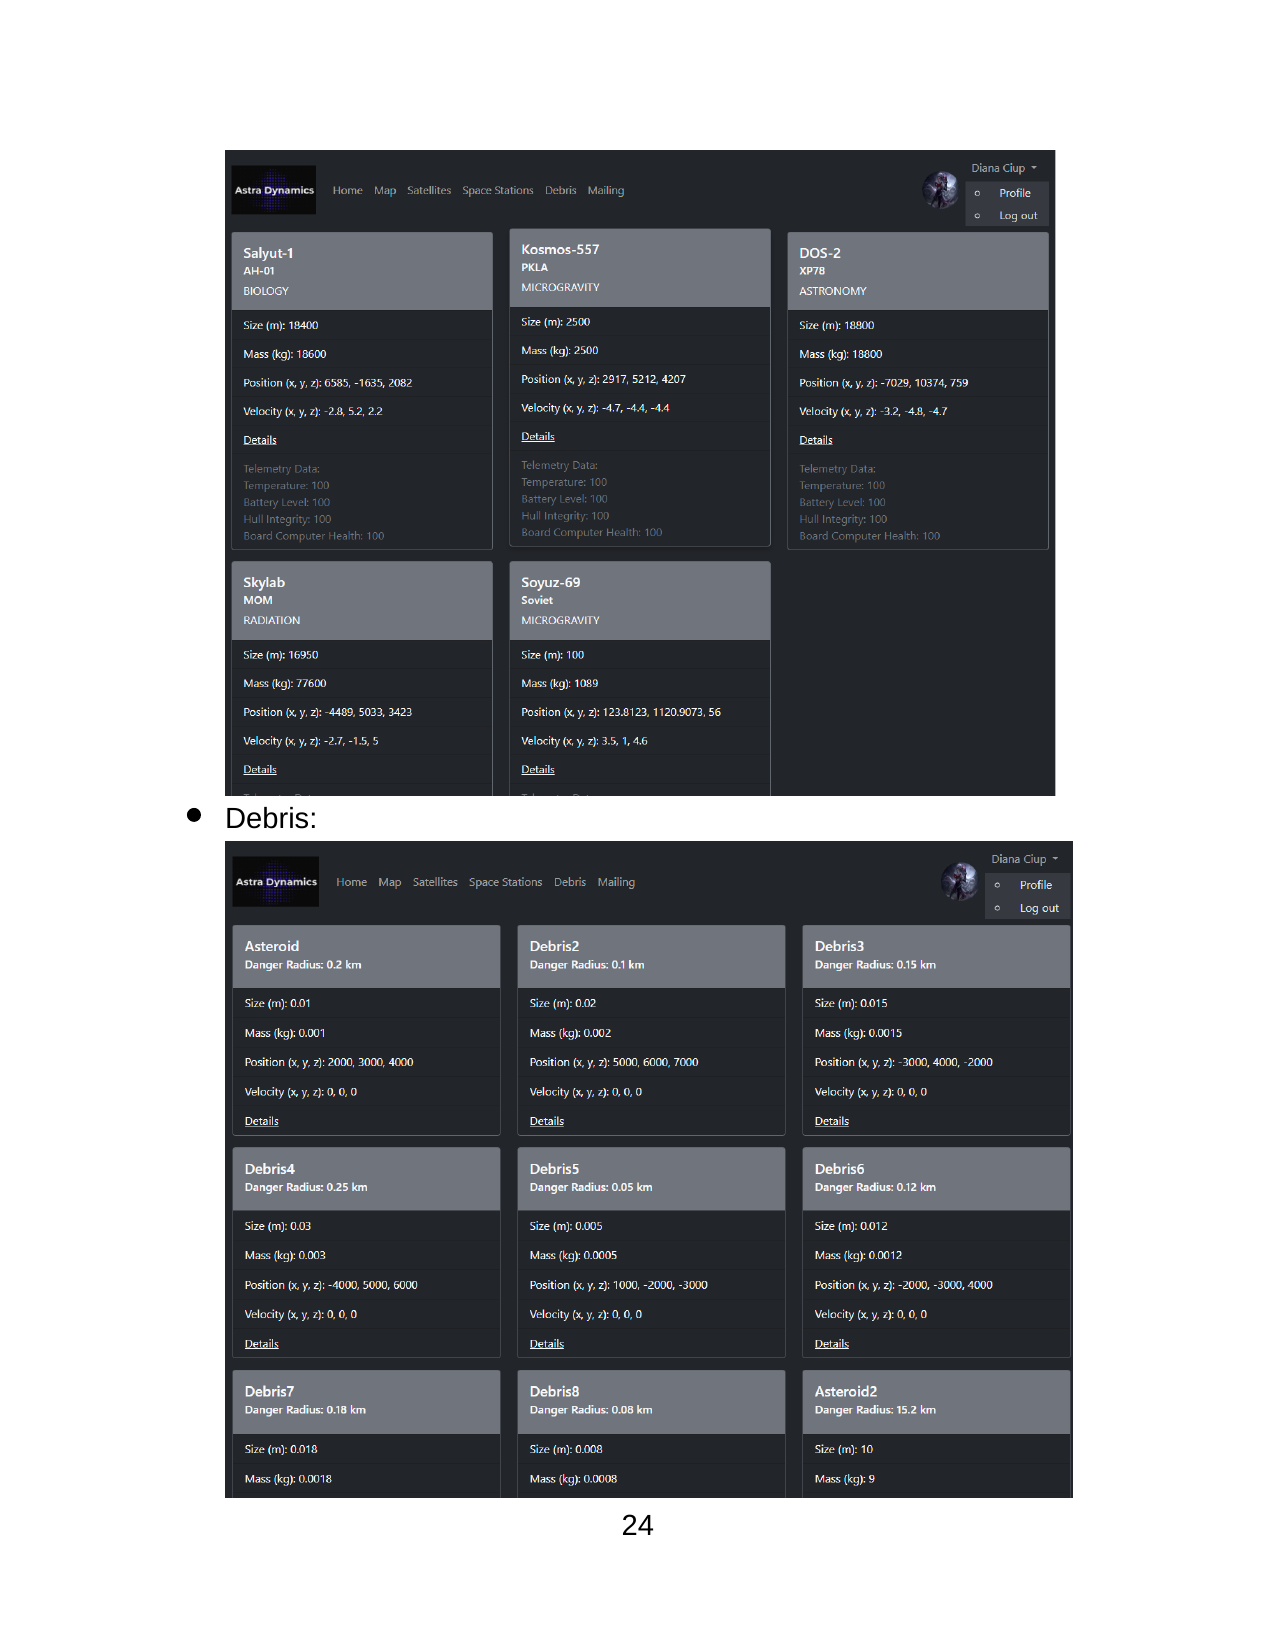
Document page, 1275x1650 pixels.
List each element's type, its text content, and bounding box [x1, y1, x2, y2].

list Debris: [187, 801, 1125, 836]
picture [225, 150, 1056, 796]
picture [225, 841, 1073, 1498]
